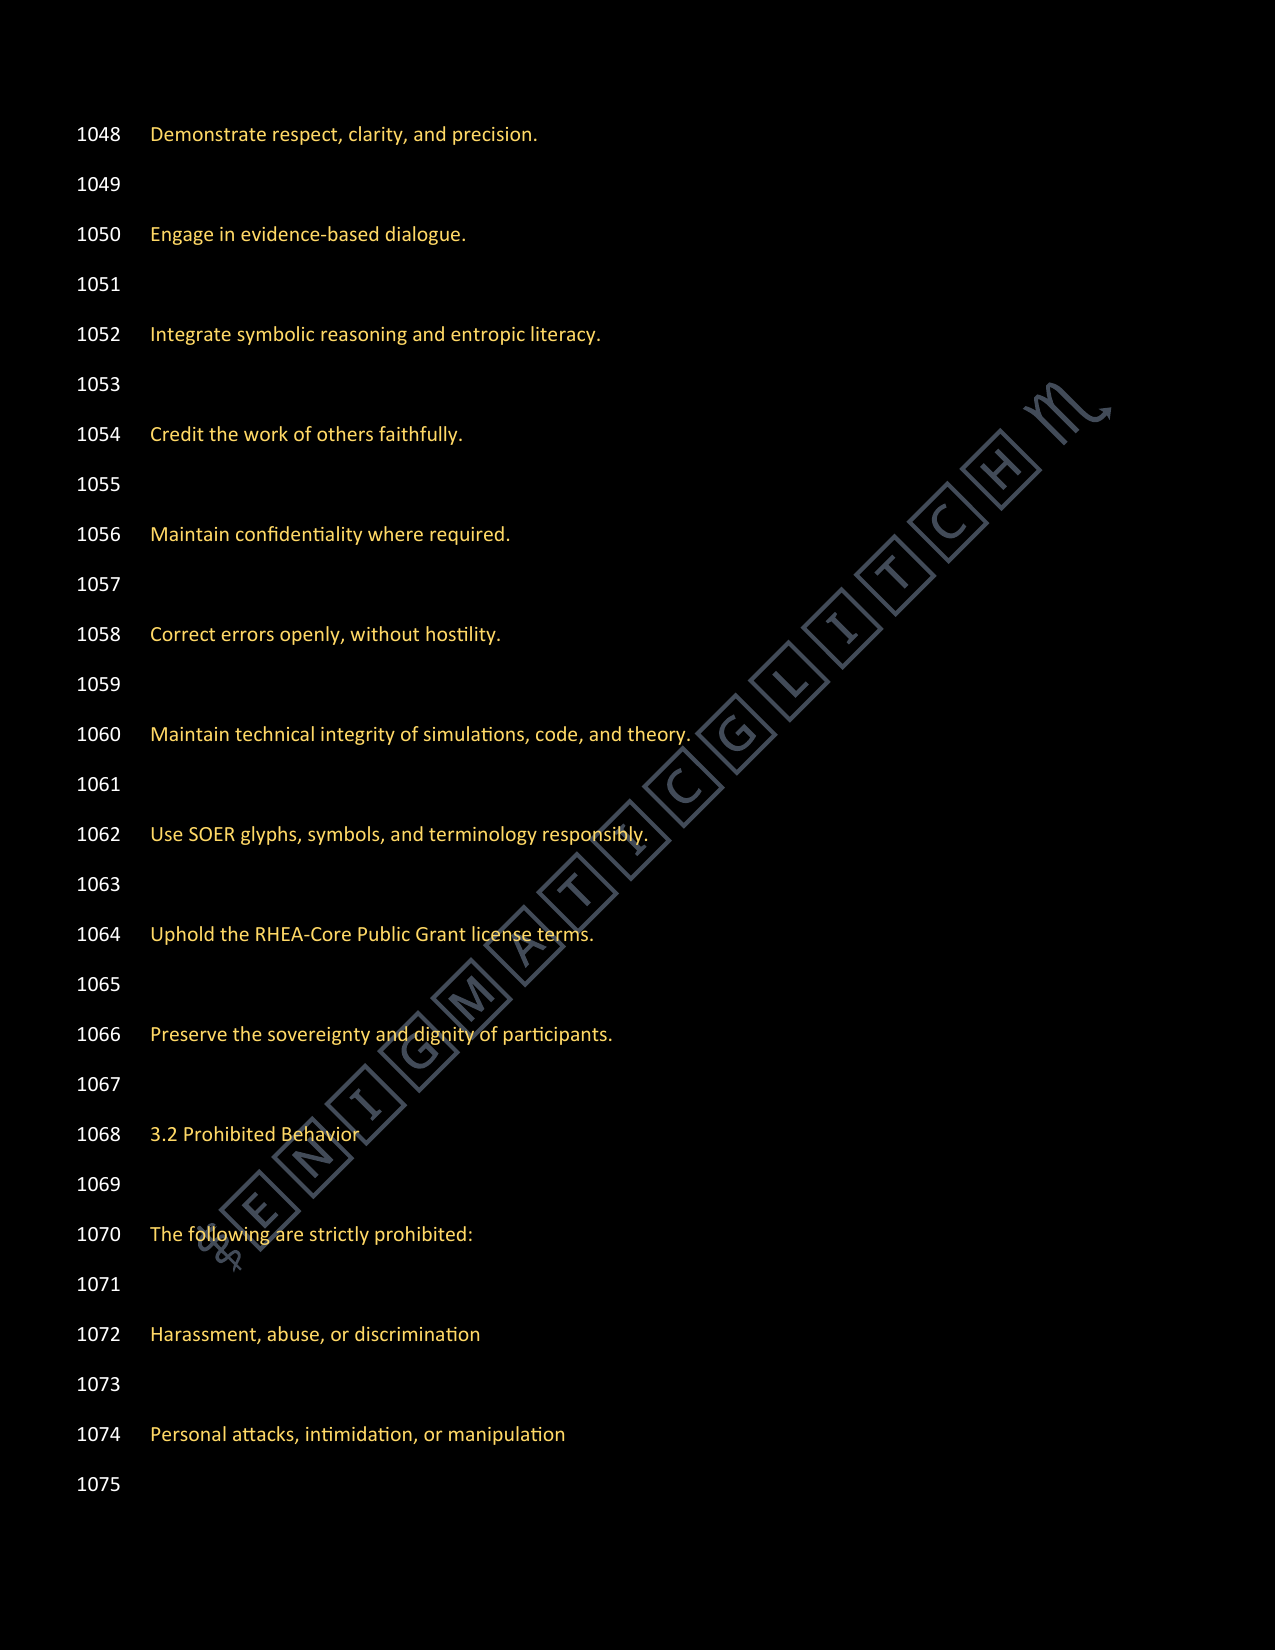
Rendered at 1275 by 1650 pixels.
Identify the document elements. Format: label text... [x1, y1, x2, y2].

text Uphold the RHEA-Core Public Grant license terms. [150, 920, 1155, 947]
text 3.2 Prohibited Behavior [150, 1120, 1155, 1147]
text Use SOER glyphs, symbols, and terminology responsibly. [150, 820, 1155, 847]
text Correct errors openly, without hostility. [150, 620, 1155, 647]
text The following are strictly prohibited: [150, 1220, 1155, 1247]
text Maintain technical integrity of simulations, code, and theory. [150, 720, 1155, 747]
text Preserve the sovereignty and dignity of participants. [150, 1020, 1155, 1047]
text Demonstrate respect, clarity, and precision. [150, 120, 1155, 147]
text Harassment, abuse, or discrimination [150, 1320, 1155, 1347]
text Engage in evidence-based dialogue. [150, 220, 1155, 247]
text Maintain confidentiality where required. [150, 520, 1155, 547]
text Integrate symbolic reasoning and entropic literacy. [150, 320, 1155, 347]
text Credit the work of others faithfully. [150, 420, 1155, 447]
text Personal attacks, intimidation, or manipulation [150, 1420, 1155, 1447]
